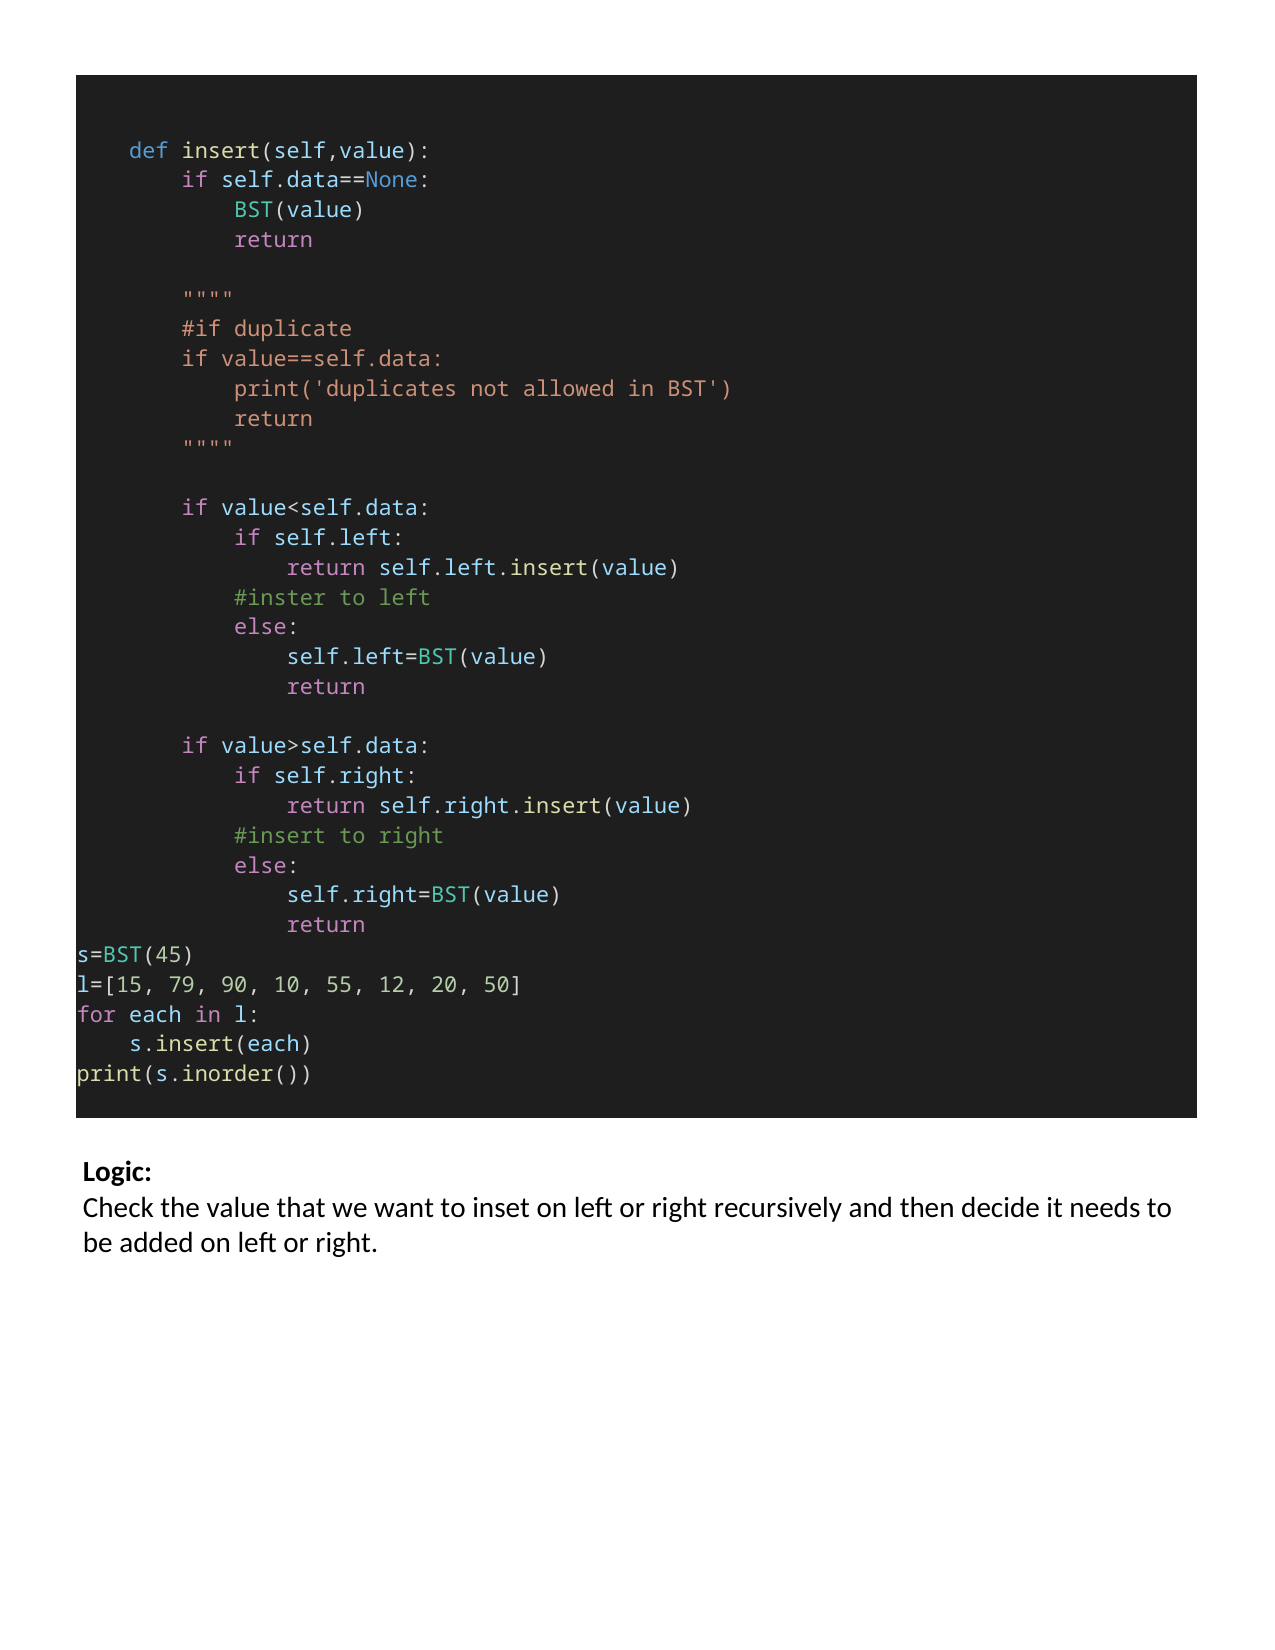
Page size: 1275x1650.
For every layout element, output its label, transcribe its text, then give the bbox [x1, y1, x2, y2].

text s=BST(45) [76, 939, 1197, 969]
text print(s.inorder()) [76, 1058, 1197, 1088]
text if self.data==None: [76, 164, 1197, 194]
text def insert(self,value): [76, 134, 1197, 164]
text if value>self.data: [76, 730, 1197, 760]
text print('duplicates not allowed in BST') [76, 373, 1197, 403]
text return [76, 909, 1197, 939]
text if value<self.data: [76, 492, 1197, 522]
text self.left=BST(value) [76, 641, 1197, 671]
text if self.left: [76, 522, 1197, 552]
text """" [76, 283, 1197, 313]
text return [76, 671, 1197, 701]
text for each in l: [76, 998, 1197, 1028]
text Check the value that we want to inset on left or right recursively and then decide it needs to be added on left or right. [83, 1189, 1197, 1260]
text self.right=BST(value) [76, 879, 1197, 909]
text else: [76, 611, 1197, 641]
text #insert to right [76, 820, 1197, 849]
text else: [76, 849, 1197, 879]
text #if duplicate [76, 313, 1197, 343]
text if self.right: [76, 760, 1197, 790]
text return self.right.insert(value) [76, 790, 1197, 820]
text return [76, 224, 1197, 254]
text #inster to left [76, 581, 1197, 611]
text l=[15, 79, 90, 10, 55, 12, 20, 50] [76, 969, 1197, 998]
text if value==self.data: [76, 343, 1197, 373]
text """" [76, 432, 1197, 462]
text return [76, 403, 1197, 432]
text BST(value) [76, 194, 1197, 224]
text Logic: [83, 1153, 1197, 1189]
text s.insert(each) [76, 1028, 1197, 1058]
text return self.left.insert(value) [76, 552, 1197, 581]
